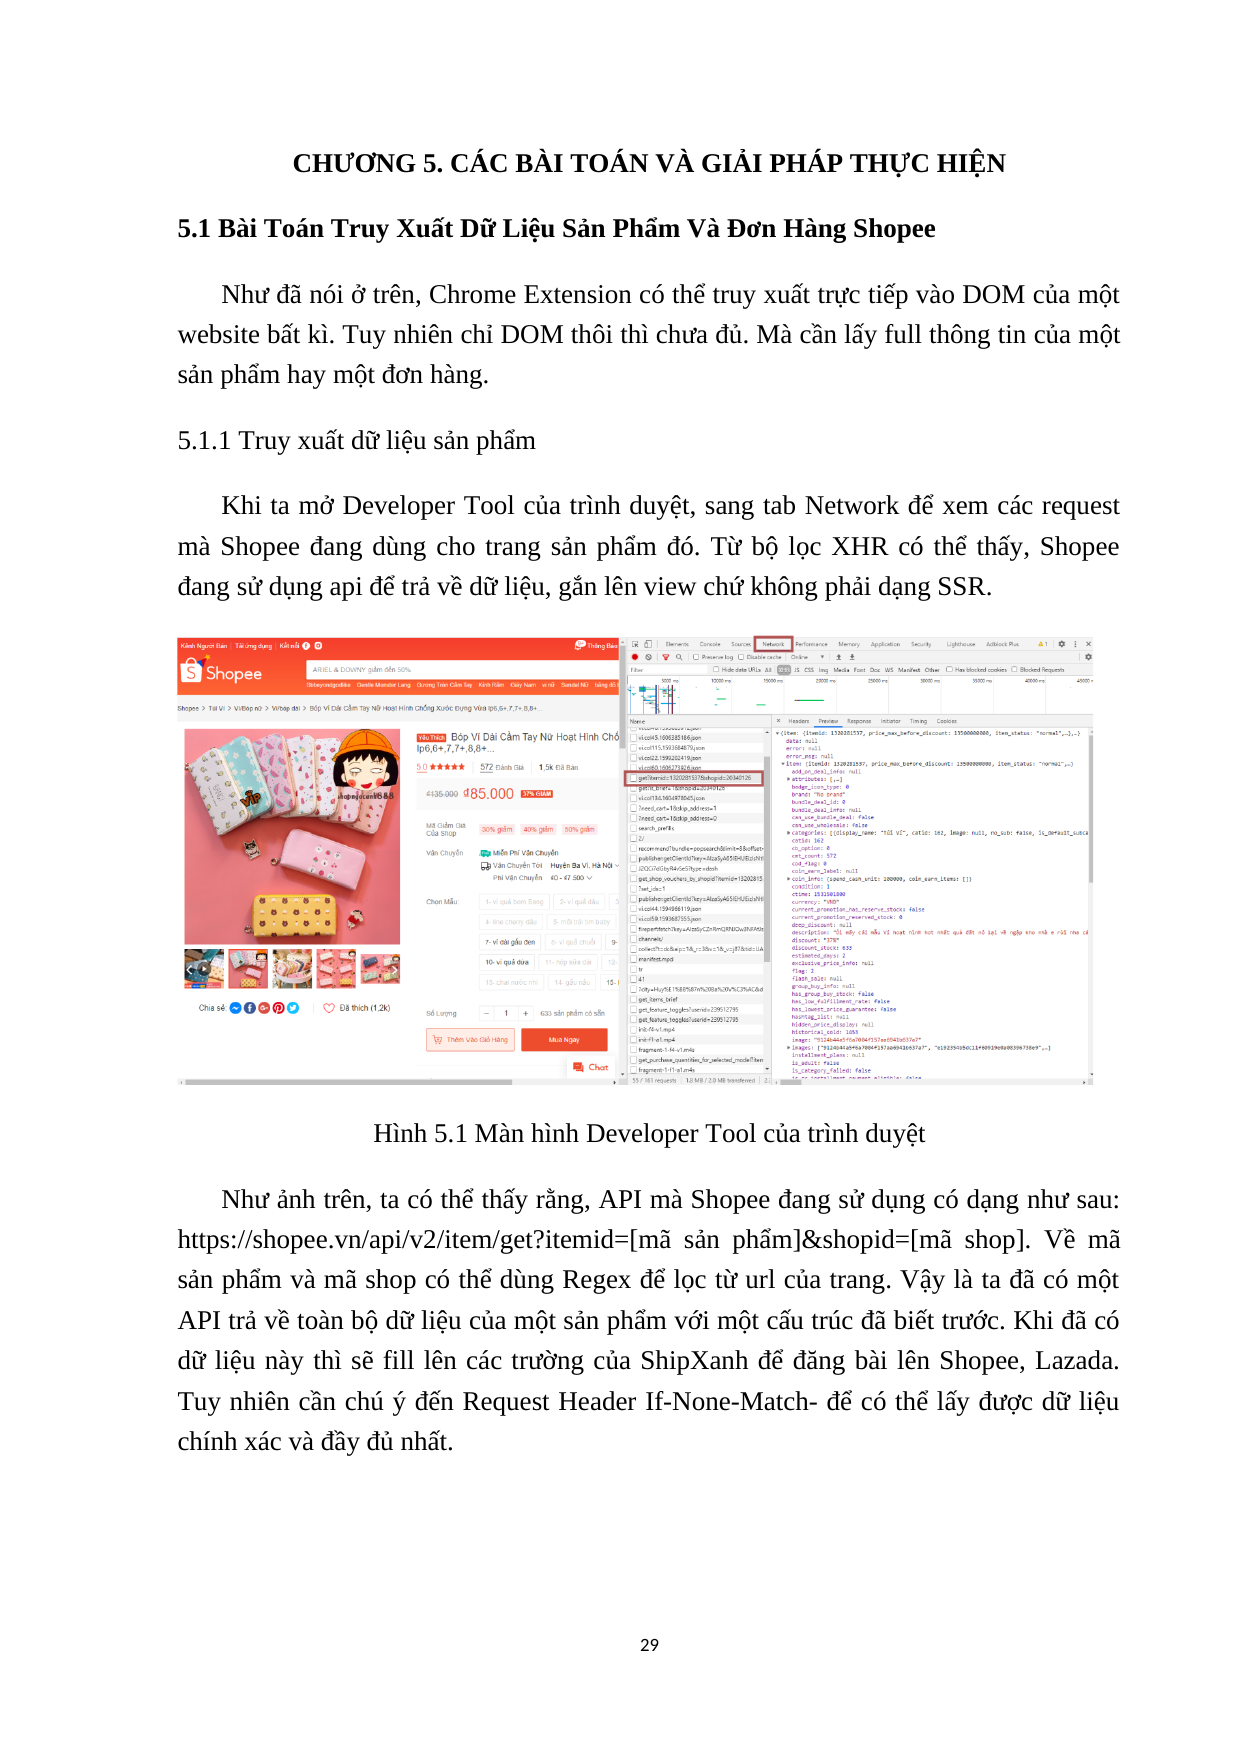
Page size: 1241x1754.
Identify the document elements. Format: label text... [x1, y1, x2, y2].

text Như đã nói ở trên, Chrome Extension có thể truy xuất trực tiếp vào DOM của một website bất kì. Tuy nhiên chỉ DOM thôi thì chưa đủ. Mà cần lấy full thông tin của một sản phẩm hay một đơn hàng. [177, 278, 1122, 390]
subtitle 5.1 Bài Toán Truy Xuất Dữ Liệu Sản Phẩm Và Đơn Hàng Shopee [177, 212, 1122, 243]
text Hình 5.1 Màn hình Developer Tool của trình duyệt [177, 1117, 1122, 1148]
subtitle 5.1.1 Truy xuất dữ liệu sản phẩm [177, 424, 1122, 455]
text Như ảnh trên, ta có thể thấy rằng, API mà Shopee đang sử dụng có dạng như sau: https://shopee.vn/api/v2/item/get?itemid=[mã sản phẩm]&shopid=[mã shop]. Về mã sản phẩm và mã shop có thể dùng Regex để lọc từ url của trang. Vậy là ta đã có một API trả về toàn bộ dữ liệu của một sản phẩm với một cấu trúc đã biết trước. Khi đã có dữ liệu này thì sẽ fill lên các trường của ShipXanh để đăng bài lên Shopee, Lazada. Tuy nhiên cần chú ý đến Request Header If-None-Match- để có thể lấy được dữ liệu chính xác và đầy đủ nhất. [177, 1183, 1122, 1456]
text Khi ta mở Developer Tool của trình duyệt, sang tab Network để xem các request mà Shopee đang dùng cho trang sản phẩm đó. Từ bộ lọc XHR có thể thấy, Shopee đang sử dụng api để trả về dữ liệu, gắn lên view chứ không phải dạng SSR. [177, 489, 1122, 601]
subtitle CHƯƠNG 5. CÁC BÀI TOÁN VÀ GIẢI PHÁP THỰC HIỆN [177, 147, 1122, 178]
picture [177, 635, 1094, 1085]
